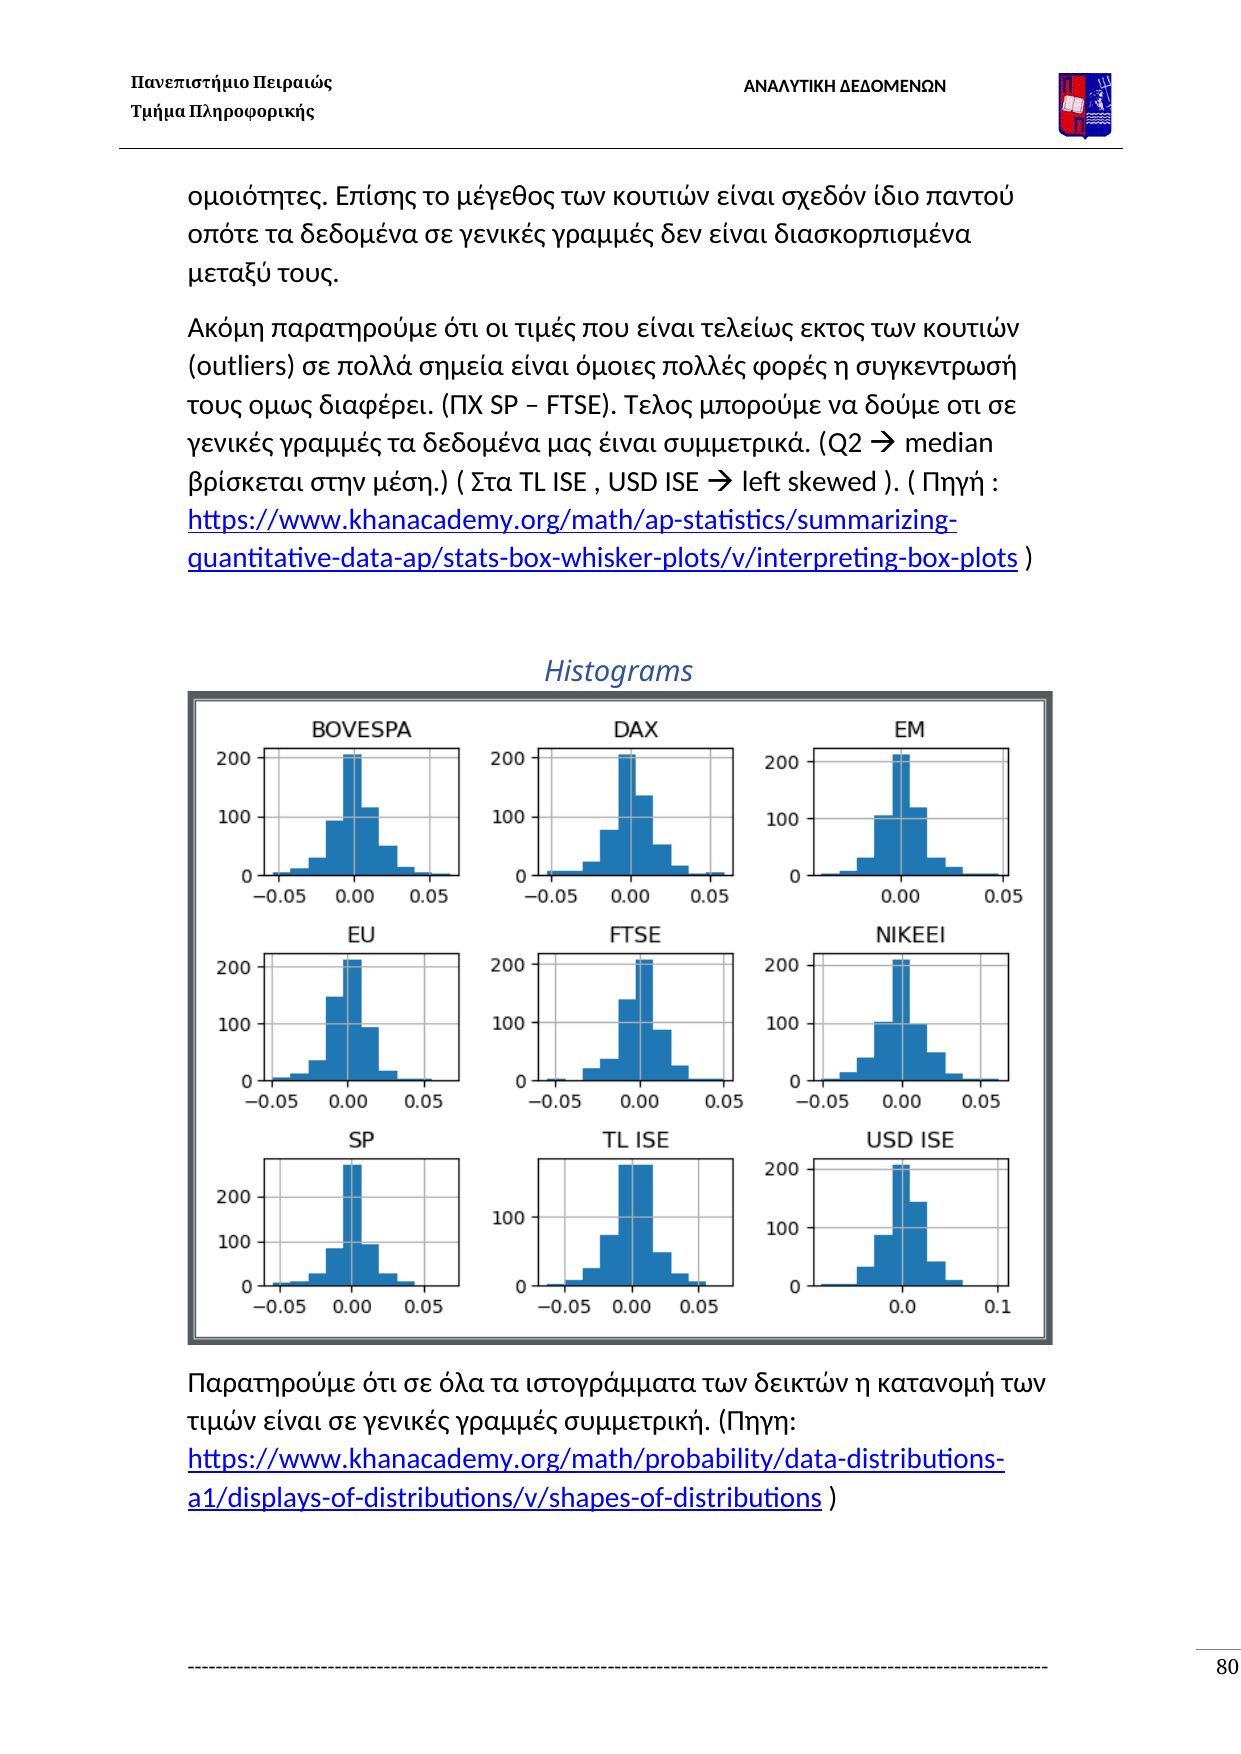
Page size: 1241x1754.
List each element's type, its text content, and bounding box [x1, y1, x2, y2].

picture [187, 691, 1053, 1345]
subtitle Histograms [187, 650, 1053, 689]
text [187, 177, 1053, 289]
picture [1058, 73, 1112, 140]
text Παρατηρούμε ότι σε όλα τα ιστογράμματα των δεικτών η κατανομή των τιμών είναι σε γενικές γραμμές συμμετρική. (Πηγη: https://www.khanacademy.org/math/probability/data-distributions-a1/displays-of-distributions/v/shapes-of-distributions ) [187, 1364, 1053, 1514]
text Ακόμη παρατηρούμε ότι οι τιμές που είναι τελείως εκτος των κουτιών (outliers) σε πολλά σημεία είναι όμοιες πολλές φορές η συγκεντρωσή τους ομως διαφέρει. (ΠΧ SP – FTSE). Τελος μπορούμε να δούμε οτι σε γενικές γραμμές τα δεδομένα μας έιναι συμμετρικά. (Q2 median βρίσκεται στην μέση.) ( Στα TL ISE , USD ISE left skewed ). ( Πηγή : https://www.khanacademy.org/math/ap-statistics/summarizing-quantitative-data-ap/stats-box-whisker-plots/v/interpreting-box-plots ) [187, 309, 1053, 575]
